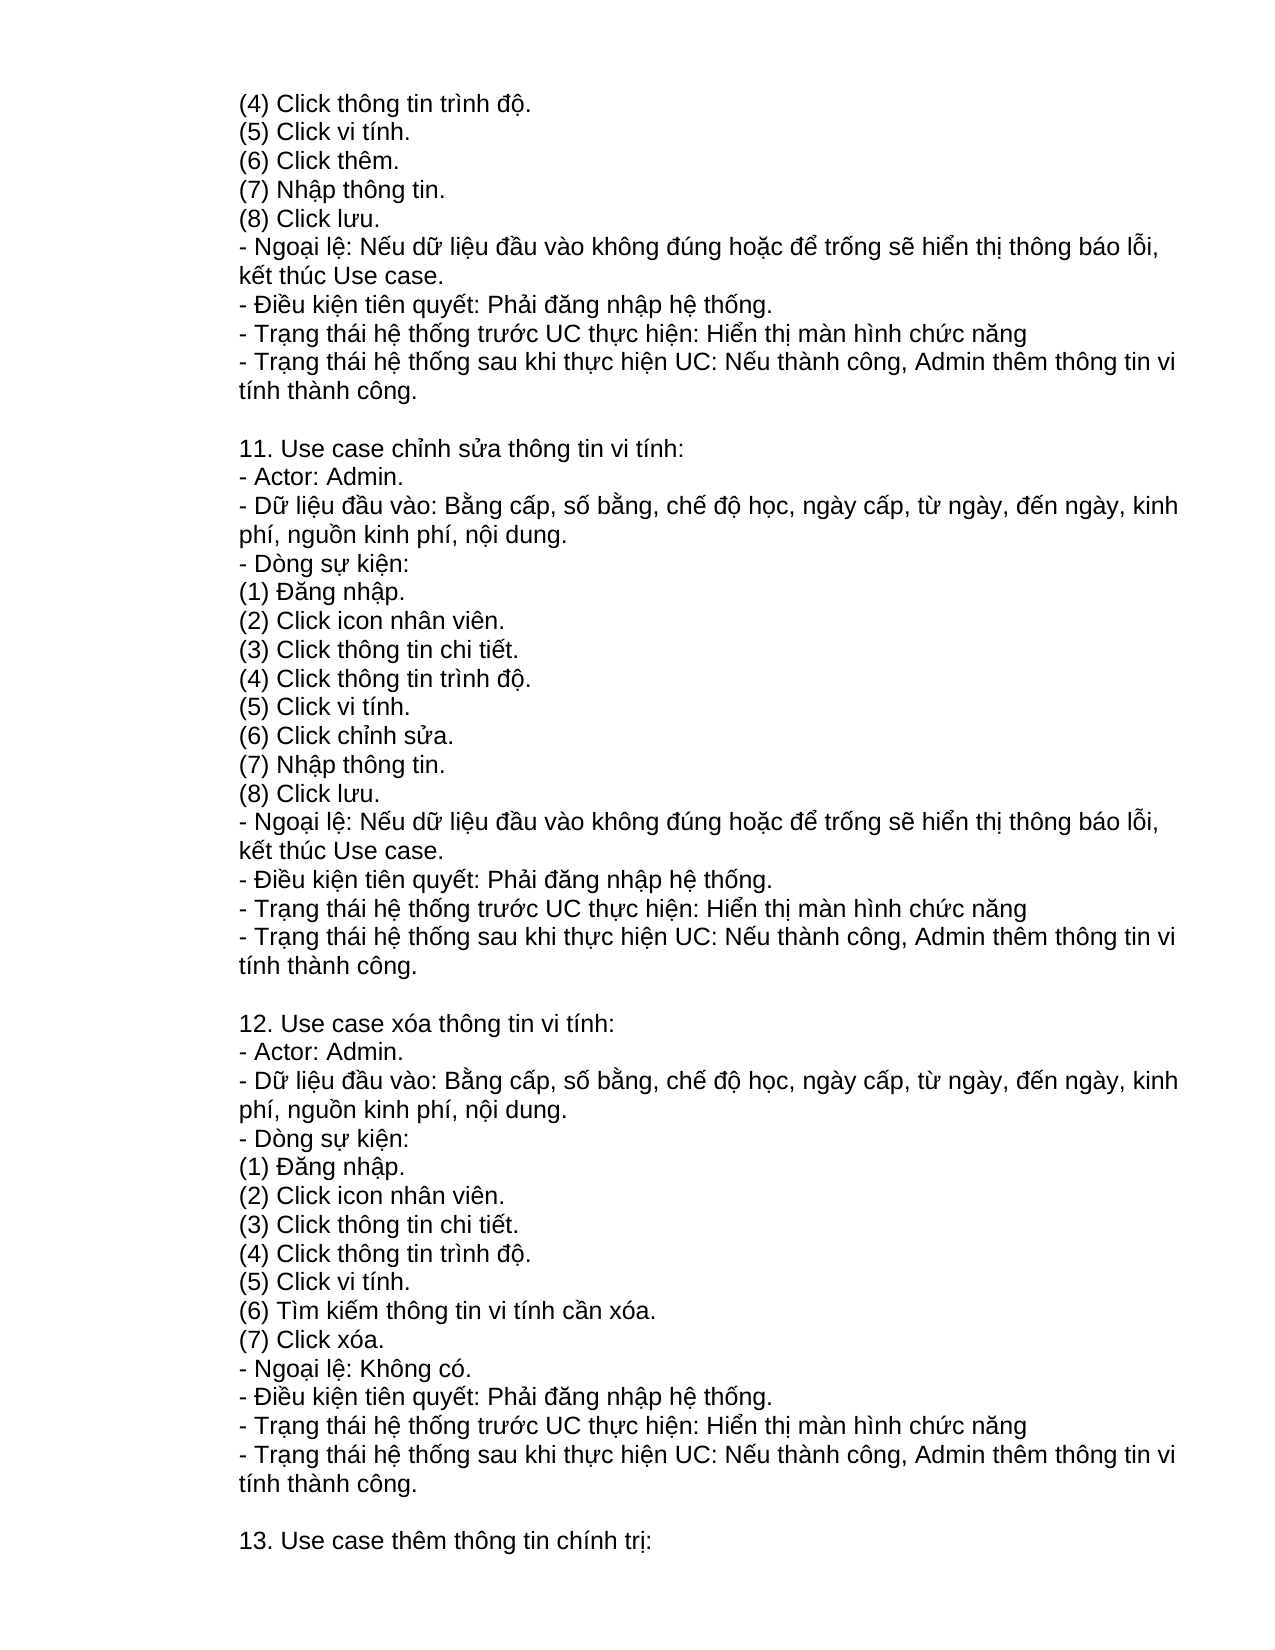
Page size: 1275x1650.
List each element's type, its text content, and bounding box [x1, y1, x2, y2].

list (8) Click lưu. [239, 204, 1186, 232]
list (3) Click thông tin chi tiết. [239, 635, 1186, 664]
list (4) Click thông tin trình độ. [239, 664, 1186, 692]
list (6) Click chỉnh sửa. [239, 721, 1186, 750]
list 13. Use case thêm thông tin chính trị: [239, 1526, 1186, 1555]
list 11. Use case chỉnh sửa thông tin vi tính: [239, 434, 1186, 462]
list 12. Use case xóa thông tin vi tính: [239, 1009, 1186, 1037]
list (2) Click icon nhân viên. [239, 1181, 1186, 1210]
list (4) Click thông tin trình độ. [239, 1239, 1186, 1267]
list (2) Click icon nhân viên. [239, 606, 1186, 635]
list - Ngoại lệ: Nếu dữ liệu đầu vào không đúng hoặc để trống sẽ hiển thị thông báo lỗi, kết thúc Use case. [239, 232, 1186, 290]
list - Trạng thái hệ thống sau khi thực hiện UC: Nếu thành công, Admin thêm thông tin vi tính thành công. [239, 922, 1186, 980]
list - Trạng thái hệ thống sau khi thực hiện UC: Nếu thành công, Admin thêm thông tin vi tính thành công. [239, 347, 1186, 405]
list - Điều kiện tiên quyết: Phải đăng nhập hệ thống. [239, 865, 1186, 894]
list - Actor: Admin. [239, 462, 1186, 491]
list - Trạng thái hệ thống trước UC thực hiện: Hiển thị màn hình chức năng [239, 319, 1186, 347]
list (5) Click vi tính. [239, 1267, 1186, 1296]
list - Trạng thái hệ thống sau khi thực hiện UC: Nếu thành công, Admin thêm thông tin vi tính thành công. [239, 1440, 1186, 1497]
list (7) Nhập thông tin. [239, 750, 1186, 779]
list (6) Tìm kiếm thông tin vi tính cần xóa. [239, 1296, 1186, 1325]
list (7) Click xóa. [239, 1325, 1186, 1354]
list - Dòng sự kiện: [239, 1124, 1186, 1152]
list (6) Click thêm. [239, 146, 1186, 175]
list (1) Đăng nhập. [239, 577, 1186, 606]
list (7) Nhập thông tin. [239, 175, 1186, 204]
list - Dữ liệu đầu vào: Bằng cấp, số bằng, chế độ học, ngày cấp, từ ngày, đến ngày, kinh phí, nguồn kinh phí, nội dung. [239, 491, 1186, 549]
list (5) Click vi tính. [239, 117, 1186, 146]
list - Ngoại lệ: Không có. [239, 1354, 1186, 1382]
list (1) Đăng nhập. [239, 1152, 1186, 1181]
list - Dữ liệu đầu vào: Bằng cấp, số bằng, chế độ học, ngày cấp, từ ngày, đến ngày, kinh phí, nguồn kinh phí, nội dung. [239, 1066, 1186, 1124]
list (3) Click thông tin chi tiết. [239, 1210, 1186, 1239]
list - Điều kiện tiên quyết: Phải đăng nhập hệ thống. [239, 1382, 1186, 1411]
list (8) Click lưu. [239, 779, 1186, 807]
list (4) Click thông tin trình độ. [239, 89, 1186, 117]
list - Trạng thái hệ thống trước UC thực hiện: Hiển thị màn hình chức năng [239, 1411, 1186, 1440]
list (5) Click vi tính. [239, 692, 1186, 721]
list - Ngoại lệ: Nếu dữ liệu đầu vào không đúng hoặc để trống sẽ hiển thị thông báo lỗi, kết thúc Use case. [239, 807, 1186, 865]
list - Actor: Admin. [239, 1037, 1186, 1066]
list - Dòng sự kiện: [239, 549, 1186, 577]
list - Điều kiện tiên quyết: Phải đăng nhập hệ thống. [239, 290, 1186, 319]
list - Trạng thái hệ thống trước UC thực hiện: Hiển thị màn hình chức năng [239, 894, 1186, 922]
